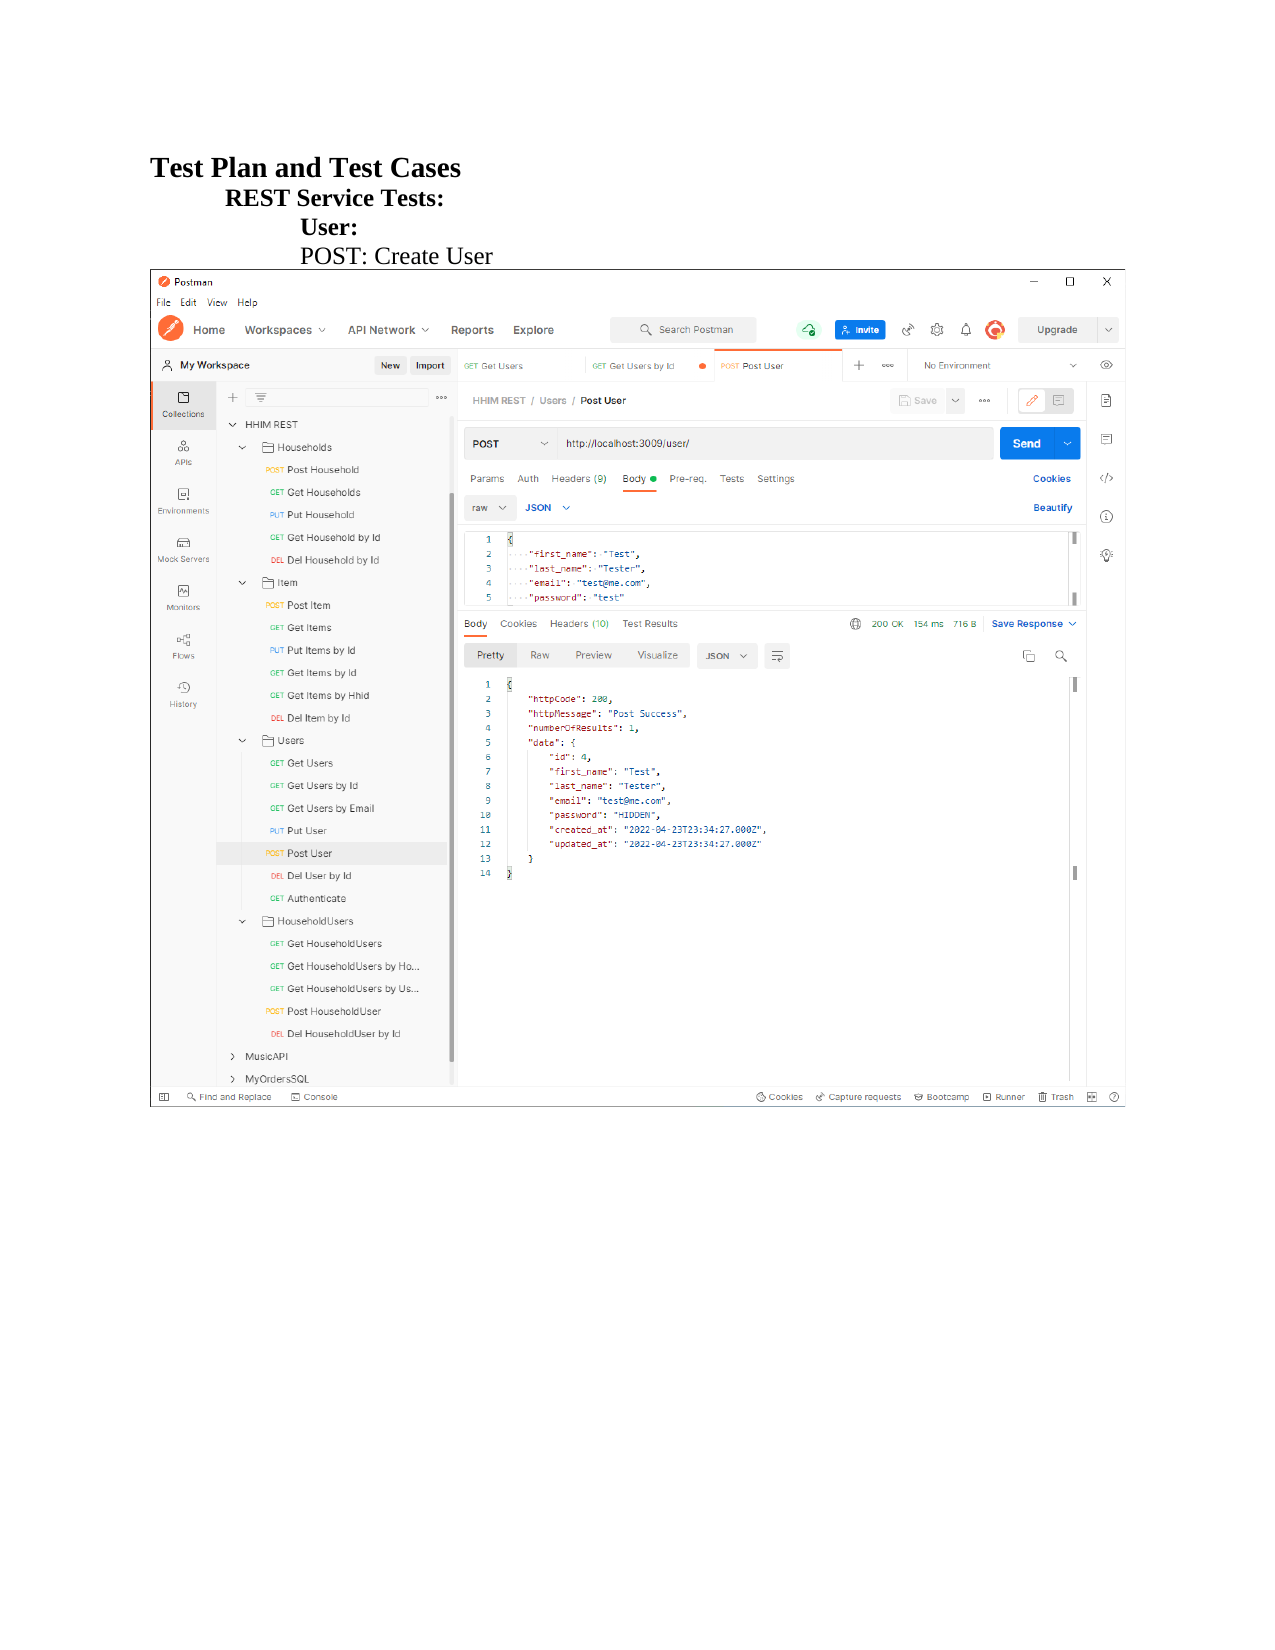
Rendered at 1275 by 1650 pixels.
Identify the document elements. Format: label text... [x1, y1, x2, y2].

picture [150, 269, 1125, 1107]
subtitle Test Plan and Test Cases [150, 150, 1125, 183]
subtitle User: [225, 212, 1125, 241]
subtitle REST Service Tests: [150, 183, 1125, 212]
text POST: Create User [225, 241, 1125, 269]
